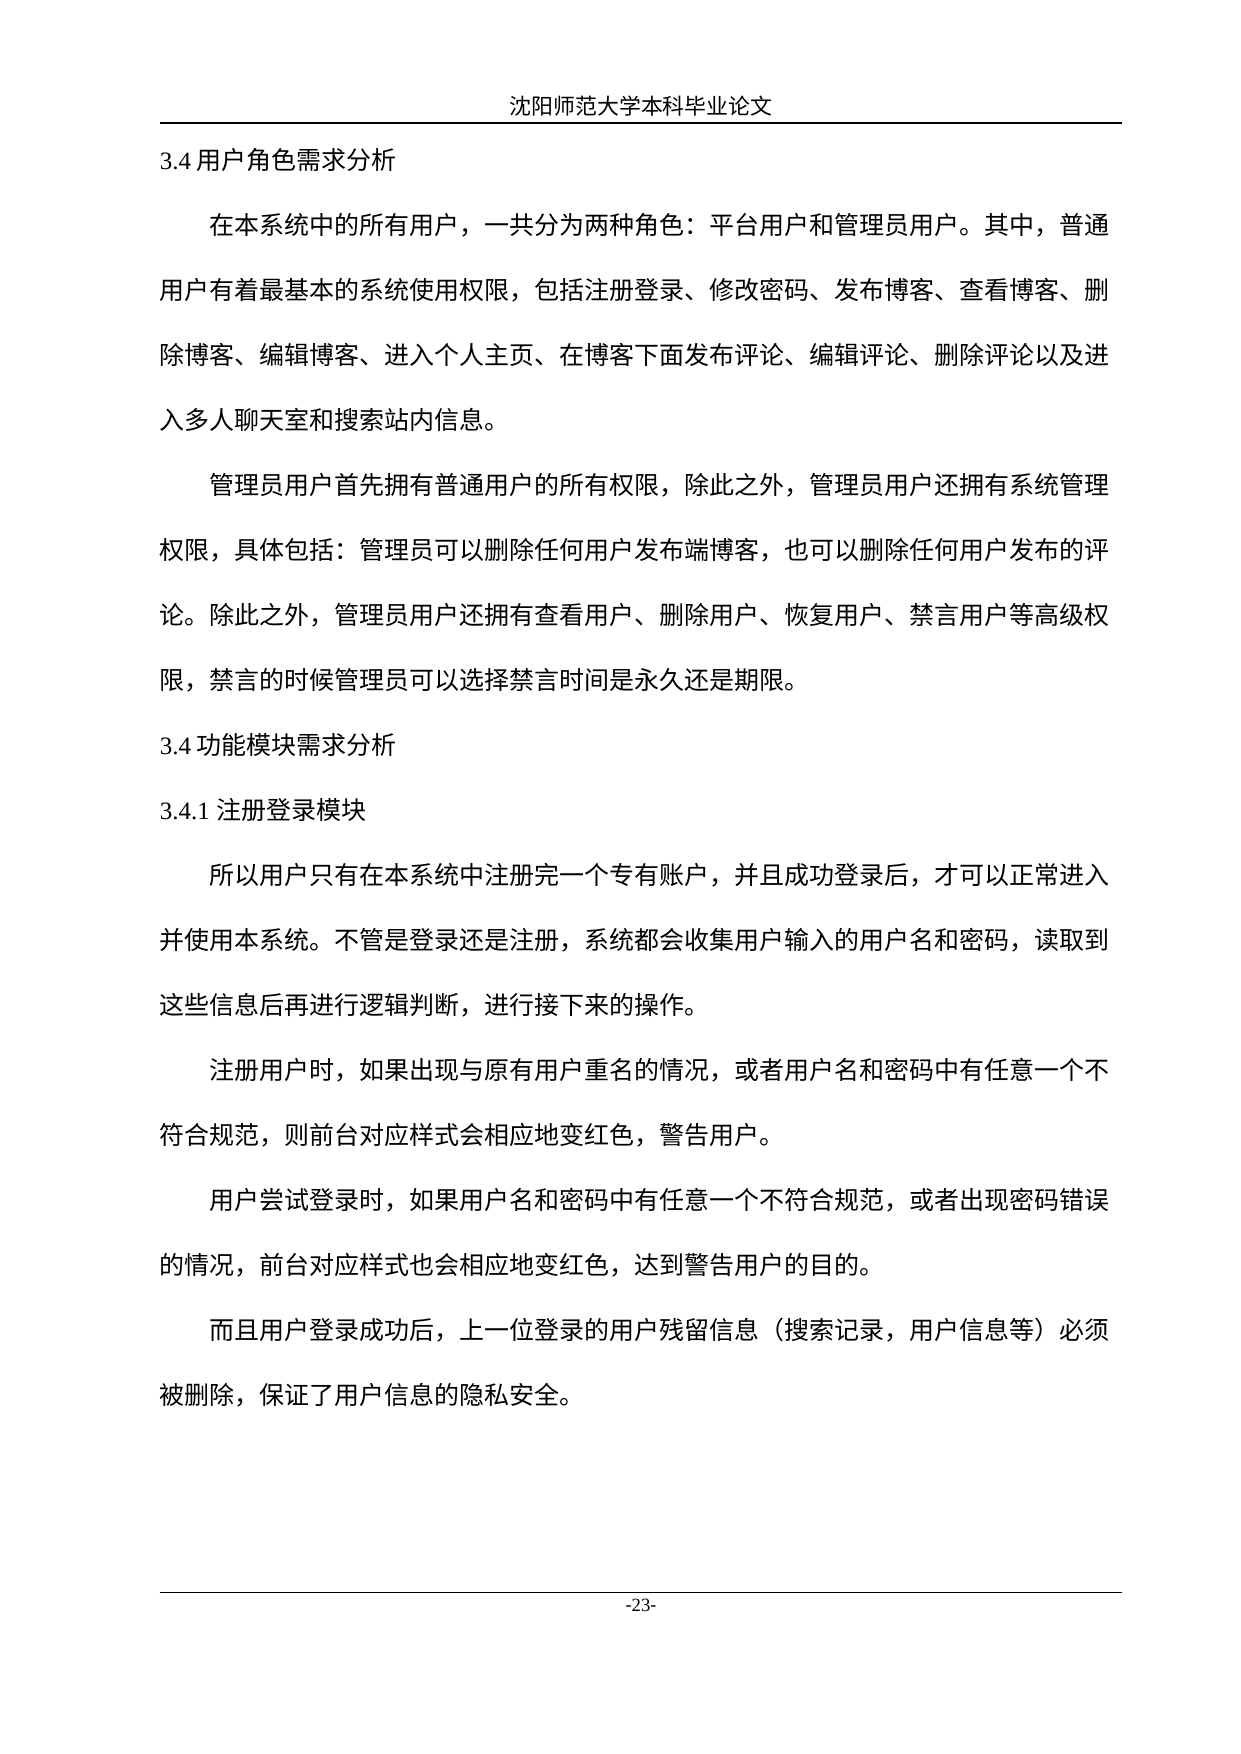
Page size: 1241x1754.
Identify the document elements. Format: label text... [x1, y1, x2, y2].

subtitle 3.4功能模块需求分析 [159, 711, 1122, 776]
subtitle 3.4.1 注册登录模块 [159, 776, 1122, 841]
text 在本系统中的所有用户，一共分为两种角色：平台用户和管理员用户。其中，普通用户有着最基本的系统使用权限，包括注册登录、修改密码、发布博客、查看博客、删除博客、编辑博客、进入个人主页、在博客下面发布评论、编辑评论、删除评论以及进入多人聊天室和搜索站内信息。 [159, 191, 1122, 451]
subtitle 3.4用户角色需求分析 [159, 126, 1122, 191]
text 用户尝试登录时，如果用户名和密码中有任意一个不符合规范，或者出现密码错误的情况，前台对应样式也会相应地变红色，达到警告用户的目的。 [159, 1166, 1122, 1296]
text 管理员用户首先拥有普通用户的所有权限，除此之外，管理员用户还拥有系统管理权限，具体包括：管理员可以删除任何用户发布端博客，也可以删除任何用户发布的评论。除此之外，管理员用户还拥有查看用户、删除用户、恢复用户、禁言用户等高级权限，禁言的时候管理员可以选择禁言时间是永久还是期限。 [159, 451, 1122, 711]
text 所以用户只有在本系统中注册完一个专有账户，并且成功登录后，才可以正常进入并使用本系统。不管是登录还是注册，系统都会收集用户输入的用户名和密码，读取到这些信息后再进行逻辑判断，进行接下来的操作。 [159, 841, 1122, 1036]
text 而且用户登录成功后，上一位登录的用户残留信息（搜索记录，用户信息等）必须被删除，保证了用户信息的隐私安全。 [159, 1296, 1122, 1426]
text 注册用户时，如果出现与原有用户重名的情况，或者用户名和密码中有任意一个不符合规范，则前台对应样式会相应地变红色，警告用户。 [159, 1036, 1122, 1166]
